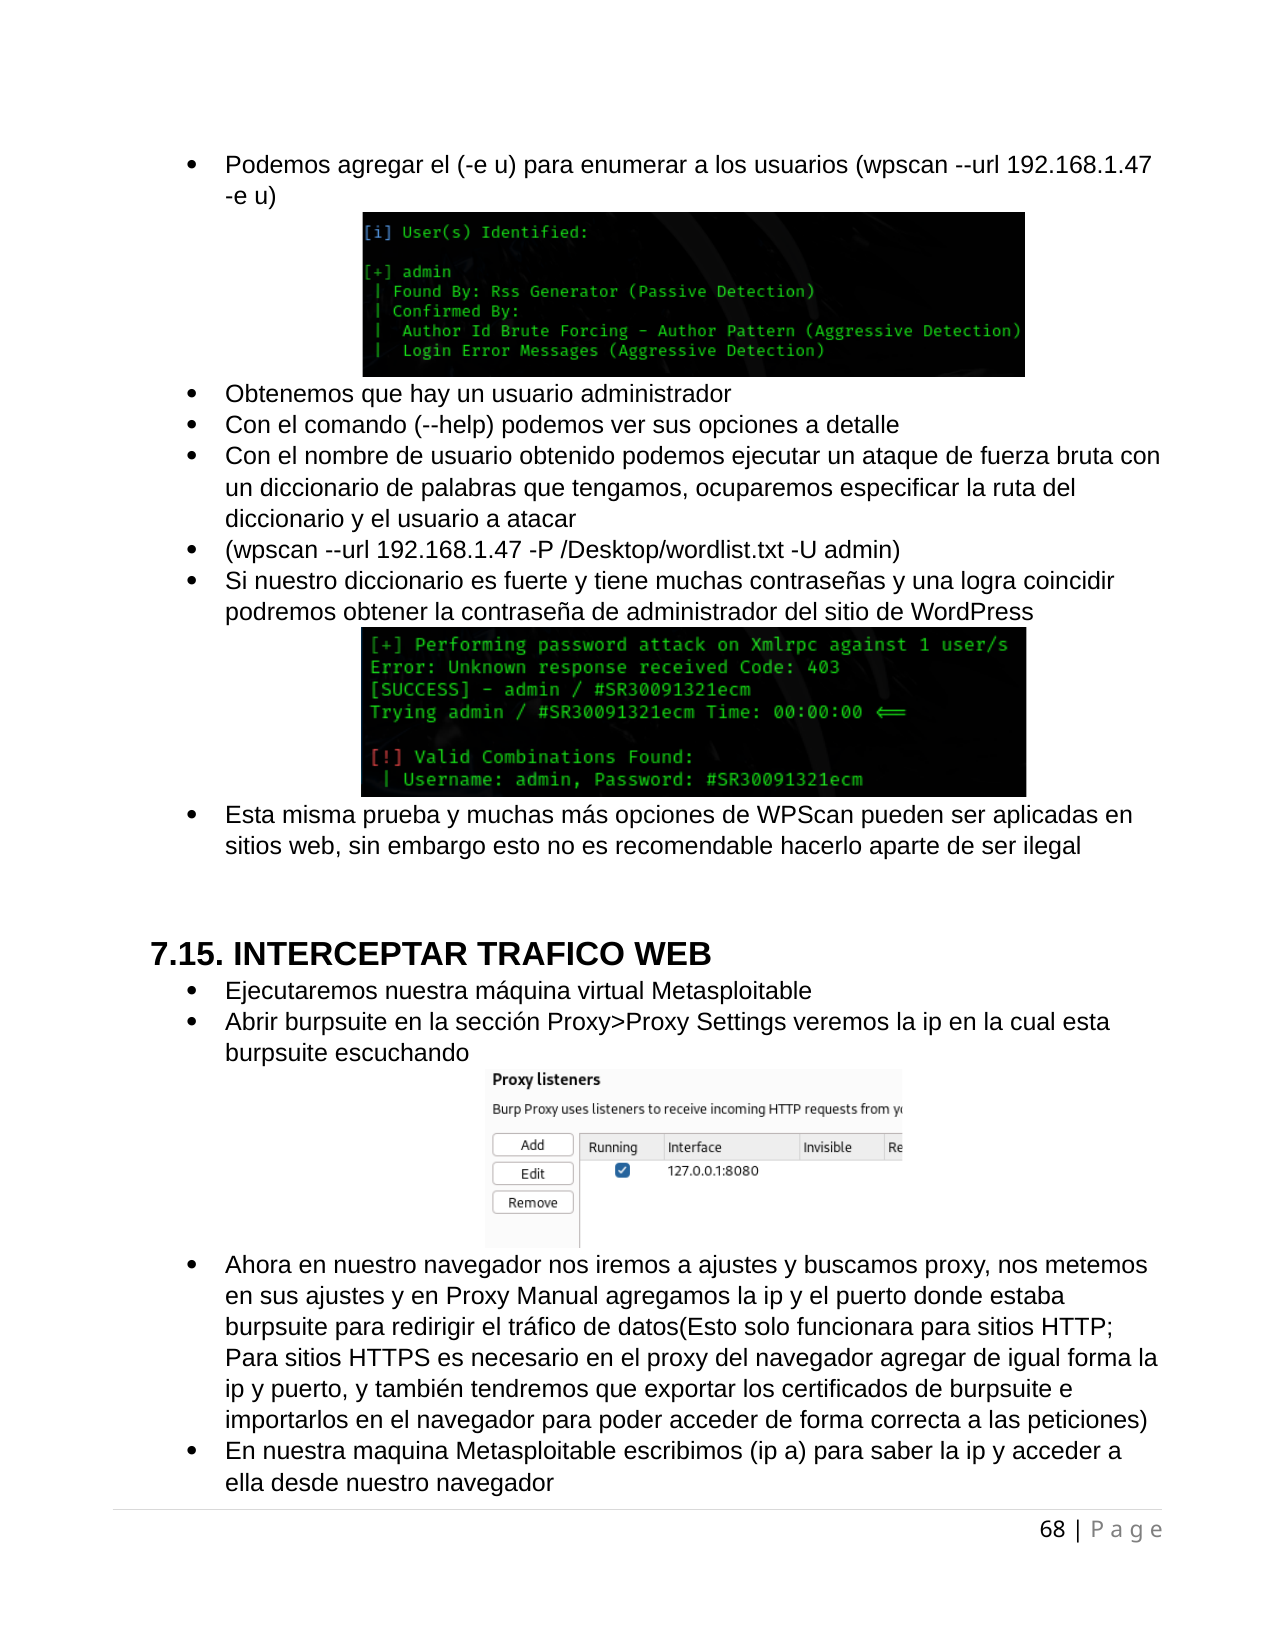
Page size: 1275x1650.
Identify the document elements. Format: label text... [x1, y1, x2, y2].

list Ejecutaremos nuestra máquina virtual Metasploitable [187, 976, 1162, 1004]
list Si nuestro diccionario es fuerte y tiene muchas contraseñas y una logra coincidir podremos obtener la contraseña de administrador del sitio de WordPress [187, 566, 1162, 626]
picture [485, 1069, 903, 1248]
list Obtenemos que hay un usuario administrador [187, 379, 1162, 408]
picture [362, 212, 1025, 377]
picture [361, 627, 1027, 797]
list En nuestra maquina Metasploitable escribimos (ip a) para saber la ip y acceder a ella desde nuestro navegador [187, 1436, 1162, 1496]
list Ahora en nuestro navegador nos iremos a ajustes y buscamos proxy, nos metemos en sus ajustes y en Proxy Manual agregamos la ip y el puerto donde estaba burpsuite para redirigir el tráfico de datos(Esto solo funcionara para sitios HTTP; Para sitios HTTPS es necesario en el proxy del navegador agregar de igual forma la ip y puerto, y también tendremos que exportar los certificados de burpsuite e importarlos en el navegador para poder acceder de forma correcta a las peticiones) [187, 1250, 1162, 1434]
list Con el nombre de usuario obtenido podemos ejecutar un ataque de fuerza bruta con un diccionario de palabras que tengamos, ocuparemos especificar la ruta del diccionario y el usuario a atacar [187, 441, 1162, 532]
list Esta misma prueba y muchas más opciones de WPScan pueden ser aplicadas en sitios web, sin embargo esto no es recomendable hacerlo aparte de ser ilegal [187, 799, 1162, 859]
list Abrir burpsuite en la sección Proxy>Proxy Settings veremos la ip en la cual esta burpsuite escuchando [187, 1007, 1162, 1067]
list Podemos agregar el (-e u) para enumerar a los usuarios (wpscan --url 192.168.1.47 -e u) [187, 150, 1162, 210]
list Con el comando (--help) podemos ver sus opciones a detalle [187, 410, 1162, 439]
text 7.15. INTERCEPTAR TRAFICO WEB [150, 934, 1162, 973]
list (wpscan --url 192.168.1.47 -P /Desktop/wordlist.txt -U admin) [187, 534, 1162, 563]
